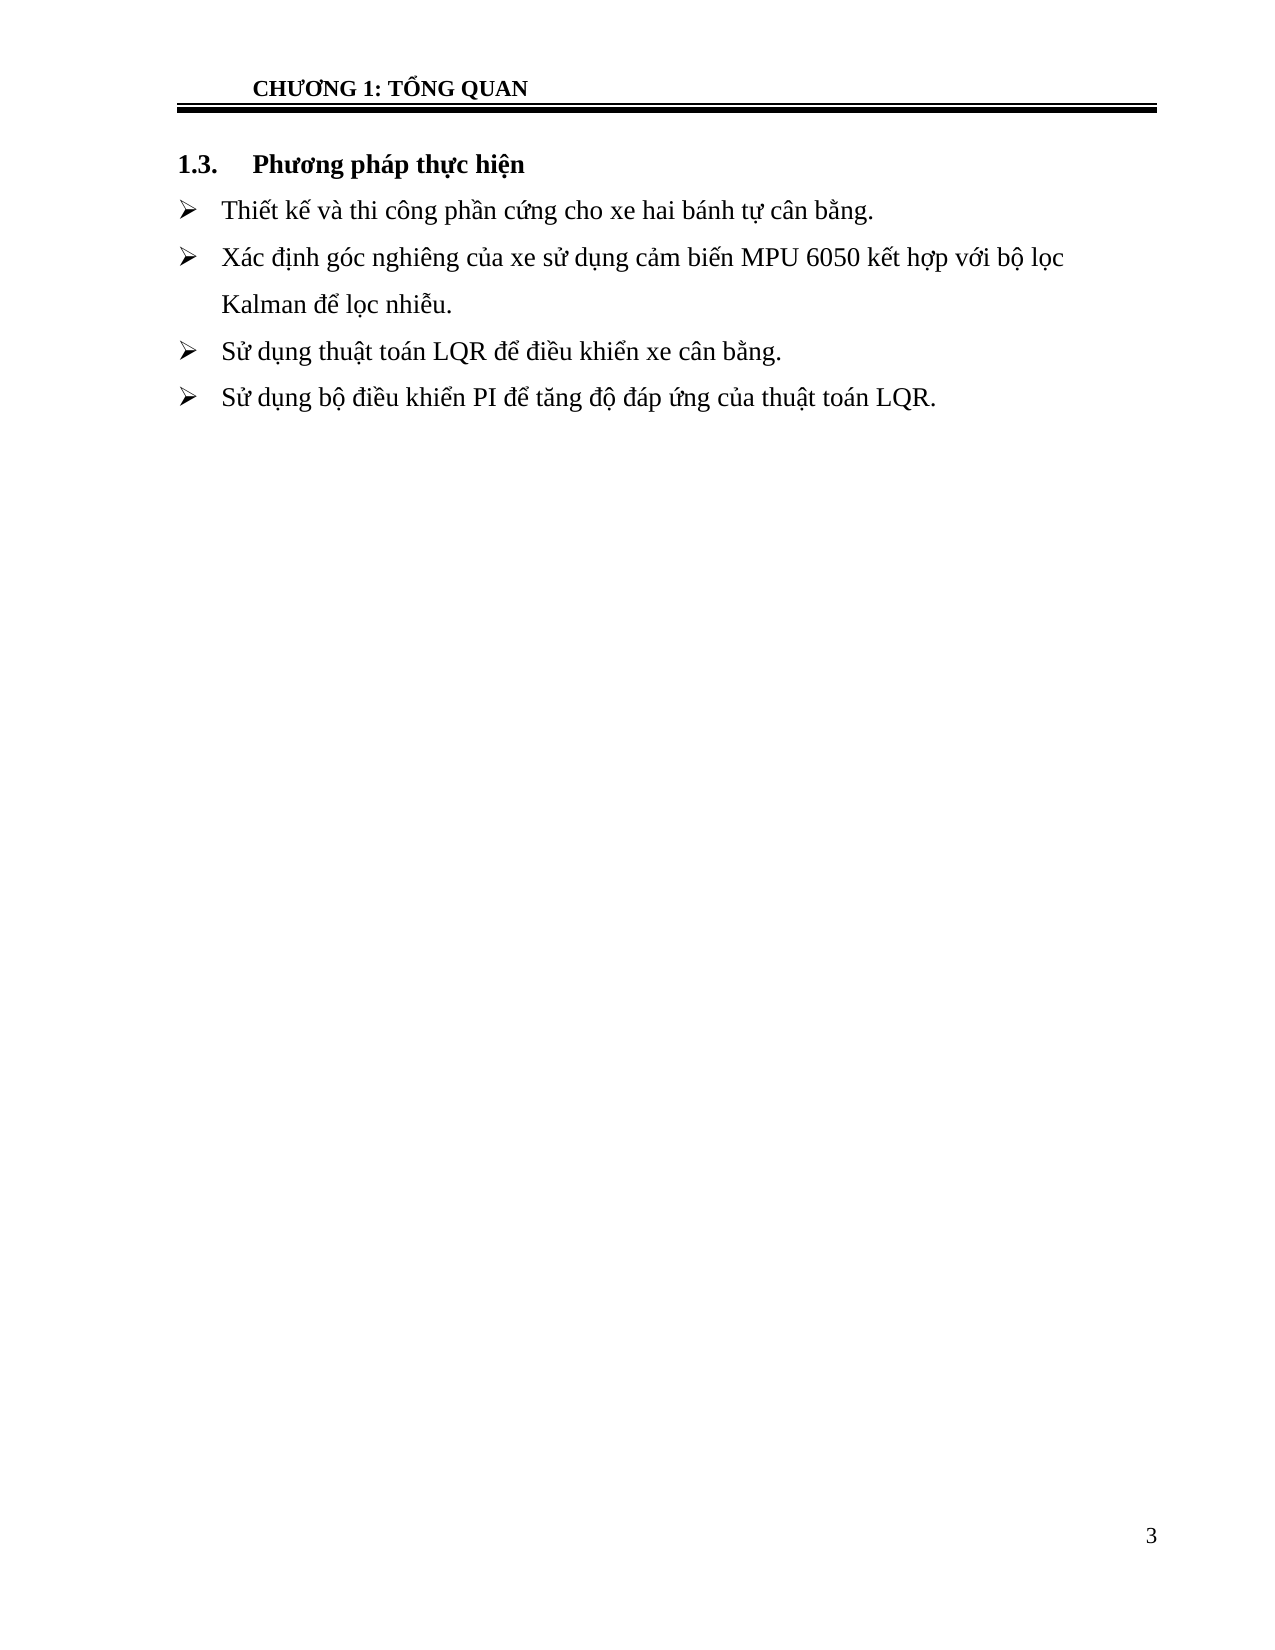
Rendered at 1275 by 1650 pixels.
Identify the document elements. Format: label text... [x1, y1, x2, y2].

list Thiết kế và thi công phần cứng cho xe hai bánh tự cân bằng. [177, 194, 1157, 226]
list Sử dụng bộ điều khiển PI để tăng độ đáp ứng của thuật toán LQR. [177, 382, 1157, 413]
list Xác định góc nghiêng của xe sử dụng cảm biến MPU 6050 kết hợp với bộ lọc Kalman để lọc nhiễu. [177, 241, 1157, 319]
subtitle Phương pháp thực hiện [177, 148, 1157, 179]
list Sử dụng thuật toán LQR để điều khiển xe cân bằng. [177, 335, 1157, 366]
